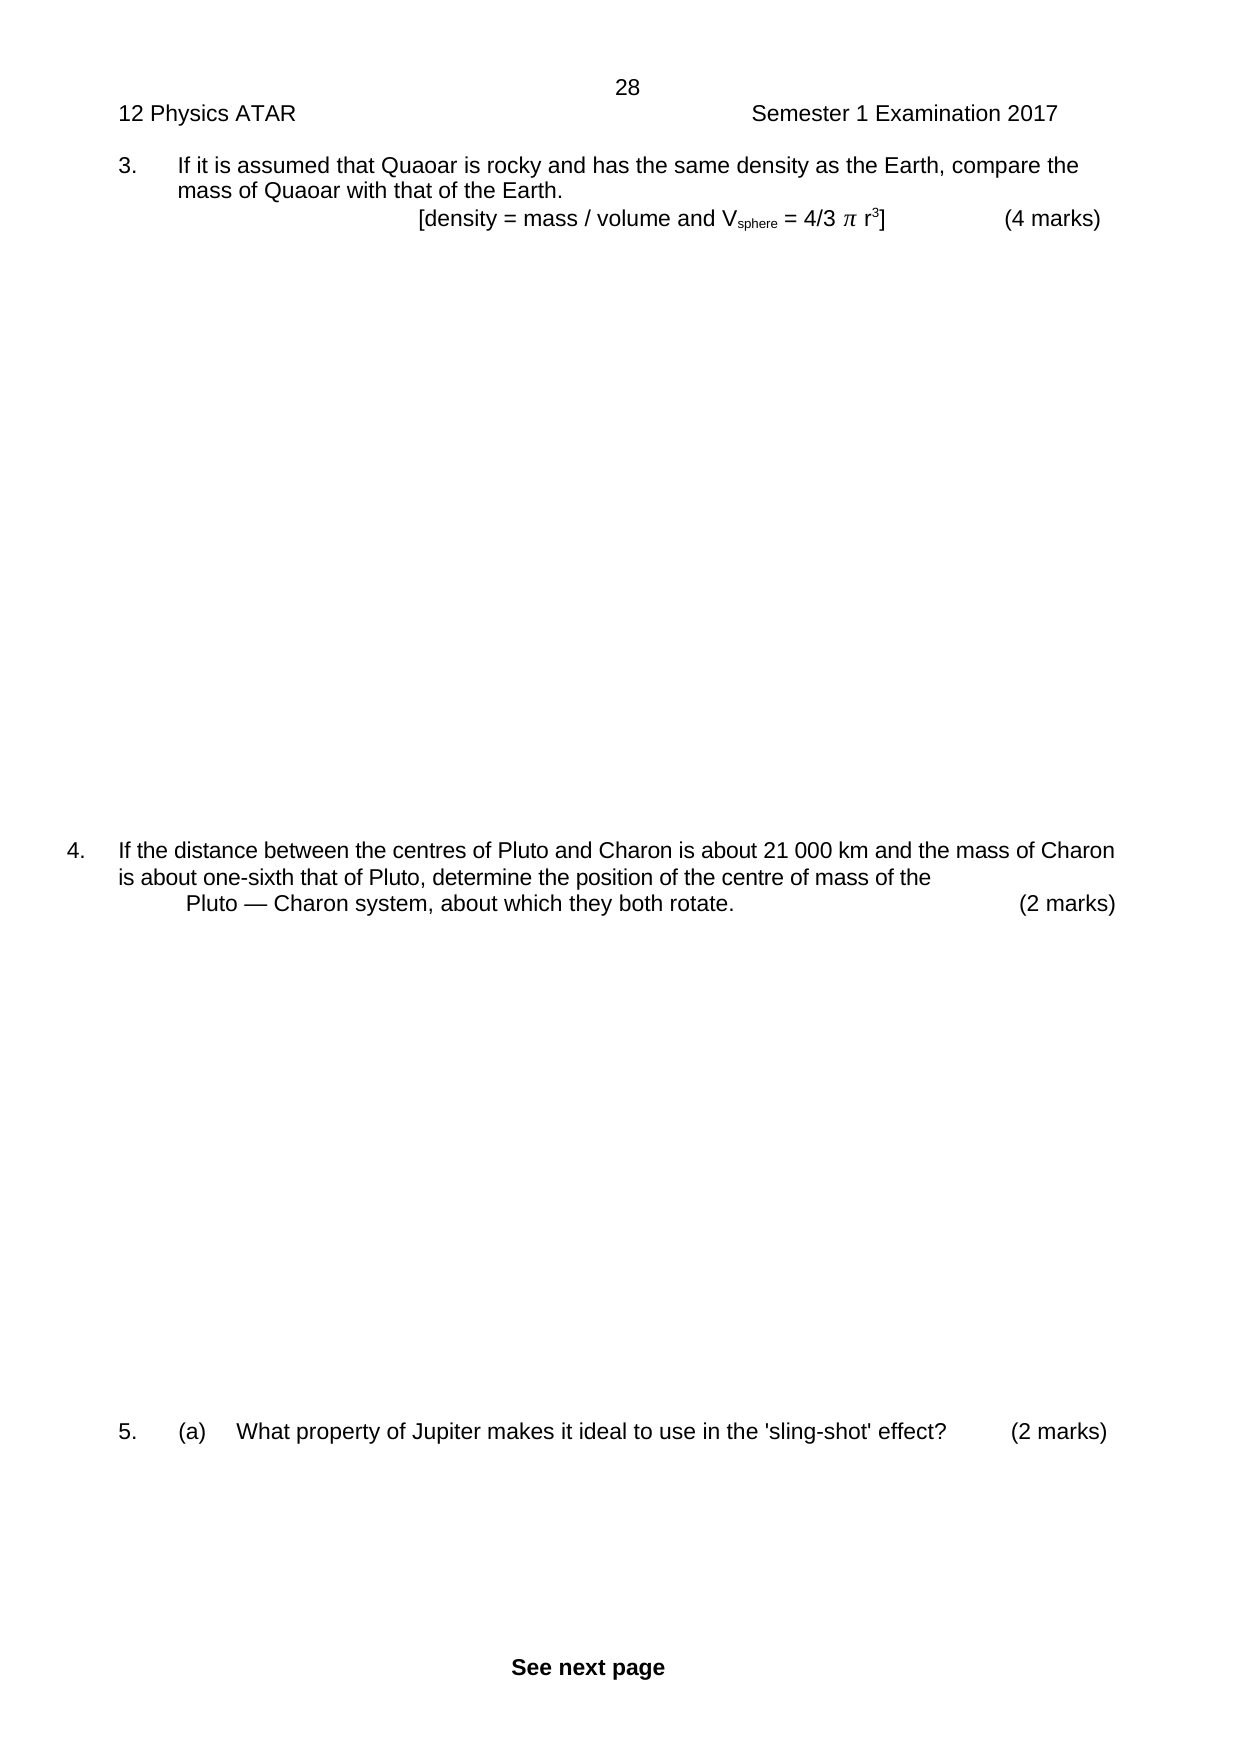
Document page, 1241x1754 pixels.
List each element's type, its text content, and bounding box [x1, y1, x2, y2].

text [density = mass / volume and Vsphere = 4/3 r3] (4 marks) [418, 204, 1137, 232]
text Pluto — Charon system, about which they both rotate. (2 marks) [186, 891, 1137, 917]
list If the distance between the centres of Pluto and Charon is about 21 000 km and the mass of Charon is about one-sixth that of Pluto, determine the position of the centre of mass of the [67, 837, 1137, 890]
list (a) What property of Jupiter makes it ideal to use in the 'sling-shot' effect? (2 marks) [118, 1418, 1137, 1445]
list If it is assumed that Quaoar is rocky and has the same density as the Earth, compare the mass of Quaoar with that of the Earth. [118, 153, 1100, 204]
